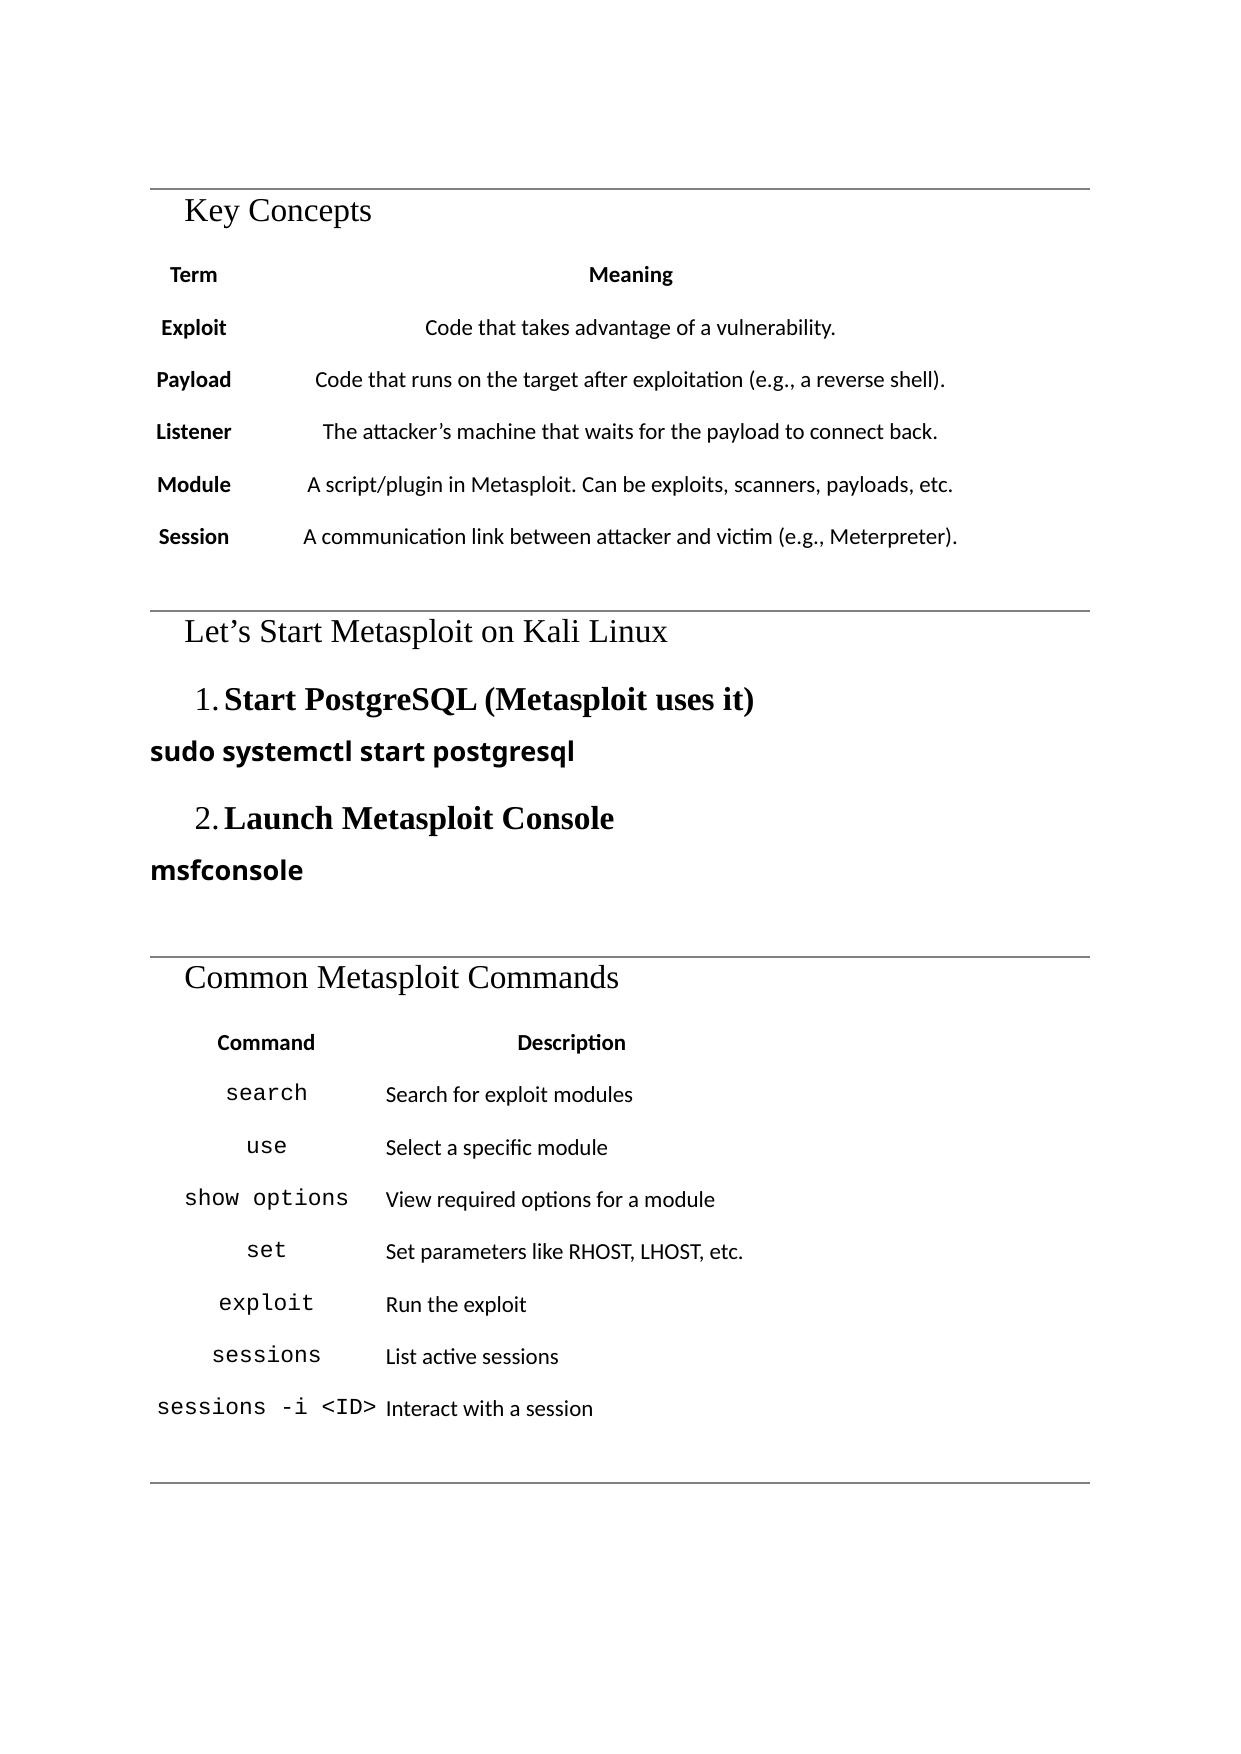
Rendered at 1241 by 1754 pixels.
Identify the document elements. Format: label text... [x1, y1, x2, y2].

table_cell search [150, 1078, 383, 1130]
subtitle 🔧 Let’s Start Metasploit on Kali Linux [150, 612, 1090, 650]
table_cell set [150, 1235, 383, 1287]
table_cell Search for exploit modules [383, 1078, 761, 1130]
table_cell Set parameters like RHOST, LHOST, etc. [383, 1235, 761, 1287]
table_cell The attacker’s machine that waits for the payload to connect back. [238, 415, 1024, 467]
subtitle 🎯 Common Metasploit Commands [150, 958, 1090, 996]
table_header Meaning [238, 258, 1024, 310]
table_cell Code that takes advantage of a vulnerability. [238, 310, 1024, 362]
table_cell Interact with a session [383, 1391, 761, 1444]
table_cell Payload [150, 362, 238, 414]
table_cell show options [150, 1182, 383, 1234]
list sudo systemctl start postgresql [150, 732, 1090, 769]
table_cell A script/plugin in Metasploit. Can be exploits, scanners, payloads, etc. [238, 467, 1024, 519]
table_cell Run the exploit [383, 1287, 761, 1339]
table_cell Select a specific module [383, 1130, 761, 1182]
table_cell Module [150, 467, 238, 519]
table_cell sessions -i <ID> [150, 1391, 383, 1444]
table_cell sessions [150, 1339, 383, 1391]
table_cell View required options for a module [383, 1182, 761, 1234]
table_header Description [383, 1025, 761, 1078]
table_cell A communication link between attacker and victim (e.g., Meterpreter). [238, 519, 1024, 571]
table_cell Exploit [150, 310, 238, 362]
list msfconsole [150, 851, 1090, 888]
list Start PostgreSQL (Metasploit uses it) [194, 679, 1090, 717]
table_header Command [150, 1025, 383, 1078]
table_cell exploit [150, 1287, 383, 1339]
table_cell Session [150, 519, 238, 571]
table_cell use [150, 1130, 383, 1182]
list Launch Metasploit Console [194, 798, 1090, 837]
table_cell Code that runs on the target after exploitation (e.g., a reverse shell). [238, 362, 1024, 414]
table_header Term [150, 258, 238, 310]
table_cell List active sessions [383, 1339, 761, 1391]
table_cell Listener [150, 415, 238, 467]
subtitle 🔑 Key Concepts [150, 190, 1090, 228]
